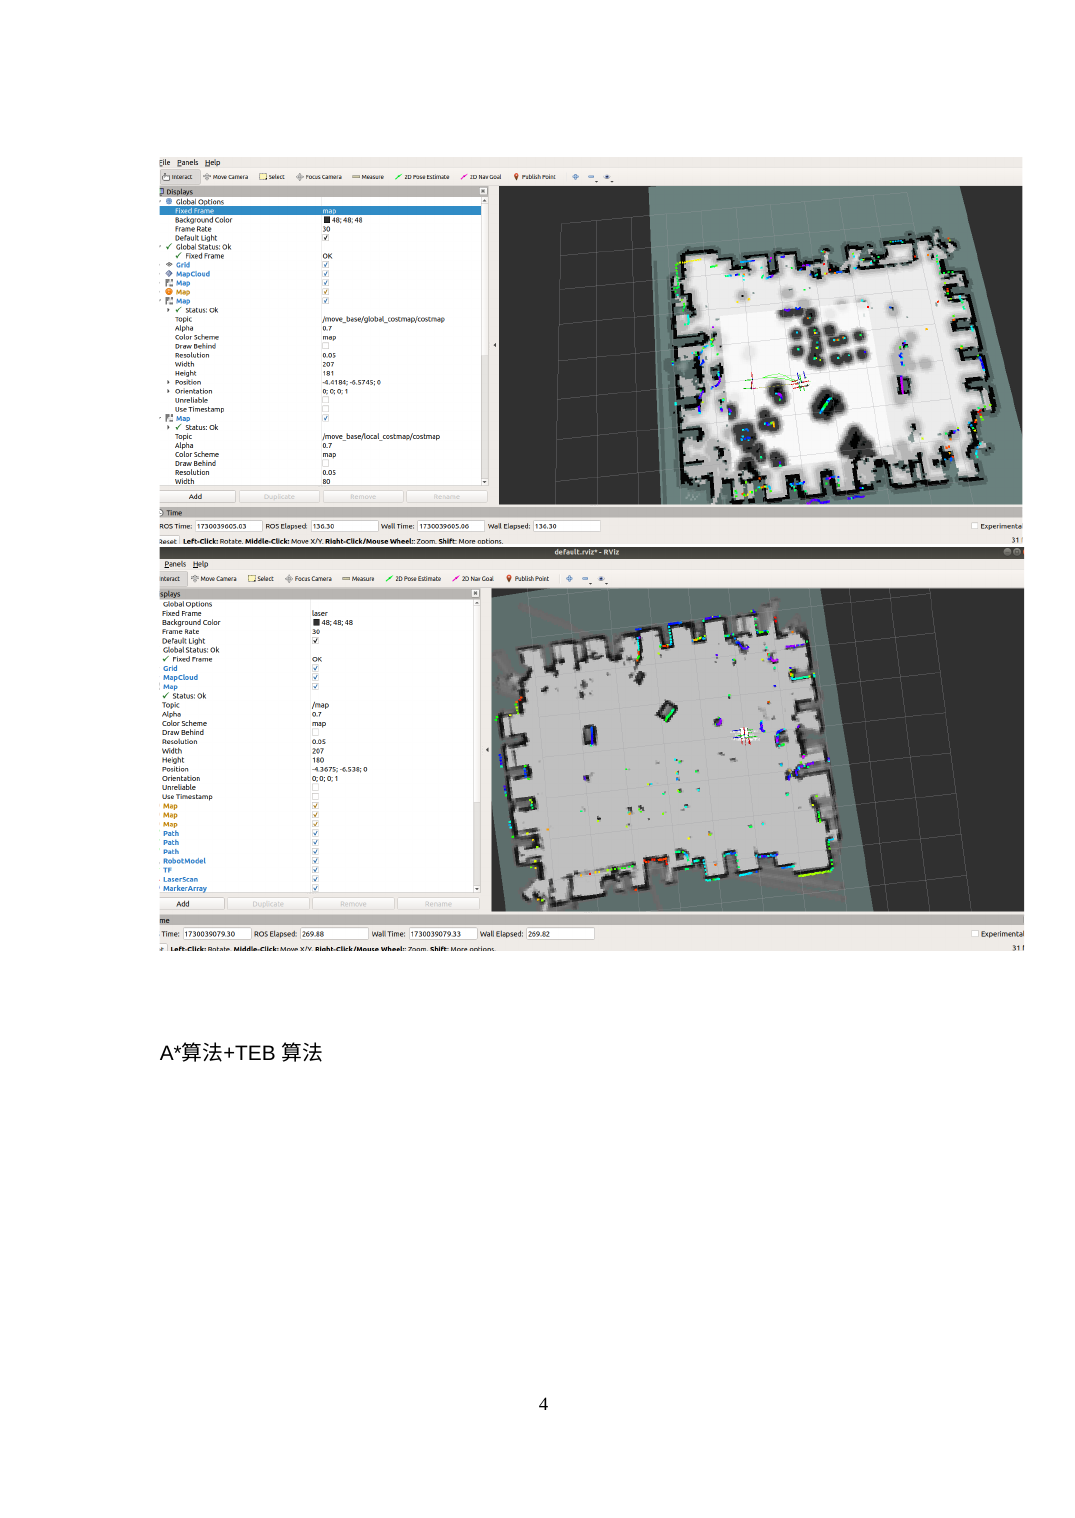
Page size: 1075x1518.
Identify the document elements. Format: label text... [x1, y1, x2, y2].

text A*算法+TEB 算法 [159, 1035, 927, 1068]
picture [159, 157, 1023, 544]
picture [159, 547, 1025, 951]
